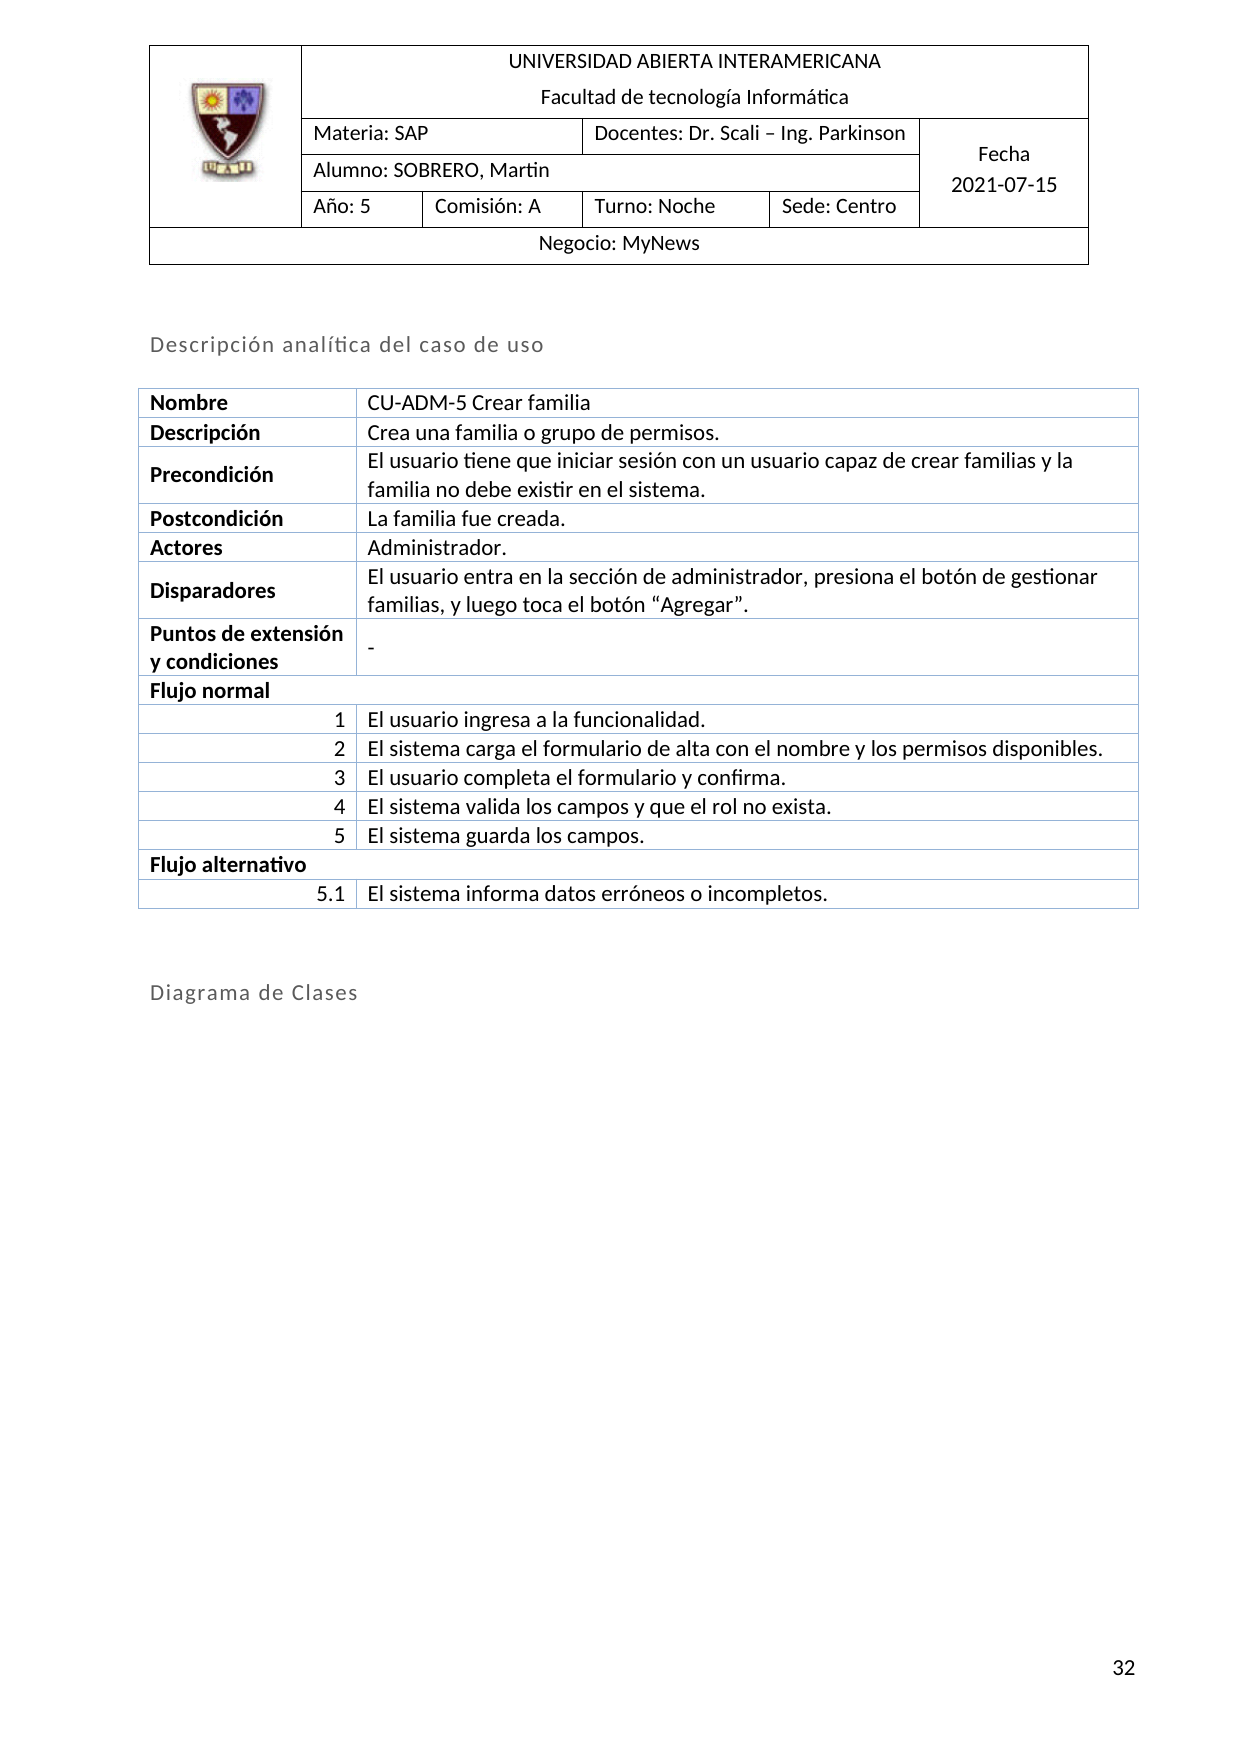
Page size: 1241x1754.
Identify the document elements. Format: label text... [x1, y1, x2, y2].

table_cell El usuario entra en la sección de administrador, presiona el botón de gestionar familias, y luego toca el botón “Agregar”. [357, 562, 1138, 618]
table_cell 3 [139, 763, 356, 791]
subtitle Descripción analítica del caso de uso [150, 330, 1135, 358]
table_cell Disparadores [139, 562, 356, 618]
table_cell 5 [139, 821, 356, 849]
table_cell Flujo normal [139, 676, 1138, 704]
table_cell El usuario completa el formulario y confirma. [357, 763, 1138, 791]
table_cell El sistema valida los campos y que el rol no exista. [357, 792, 1138, 820]
table_cell El sistema carga el formulario de alta con el nombre y los permisos disponibles. [357, 734, 1138, 762]
table_cell El sistema guarda los campos. [357, 821, 1138, 849]
table_cell Flujo alternativo [139, 850, 1138, 878]
table_cell El usuario ingresa a la funcionalidad. [357, 705, 1138, 733]
table_cell - [357, 619, 1138, 675]
table_cell Actores [139, 533, 356, 561]
table_header CU-ADM-5 Crear familia [357, 389, 1138, 417]
table_cell Administrador. [357, 533, 1138, 561]
table_cell 1 [139, 705, 356, 733]
table_cell Descripción [139, 418, 356, 446]
table_cell El sistema informa datos erróneos o incompletos. [357, 880, 1138, 907]
picture [177, 74, 278, 187]
table_cell 5.1 [139, 880, 356, 907]
table_cell La familia fue creada. [357, 504, 1138, 532]
table_cell Precondición [139, 447, 356, 503]
table_cell Puntos de extensión y condiciones [139, 619, 356, 675]
subtitle Diagrama de Clases [150, 978, 1135, 1006]
table_cell 2 [139, 734, 356, 762]
table_cell El usuario tiene que iniciar sesión con un usuario capaz de crear familias y la familia no debe existir en el sistema. [357, 447, 1138, 503]
table_cell Postcondición [139, 504, 356, 532]
table_cell Crea una familia o grupo de permisos. [357, 418, 1138, 446]
table_cell 4 [139, 792, 356, 820]
table_header Nombre [139, 389, 356, 417]
